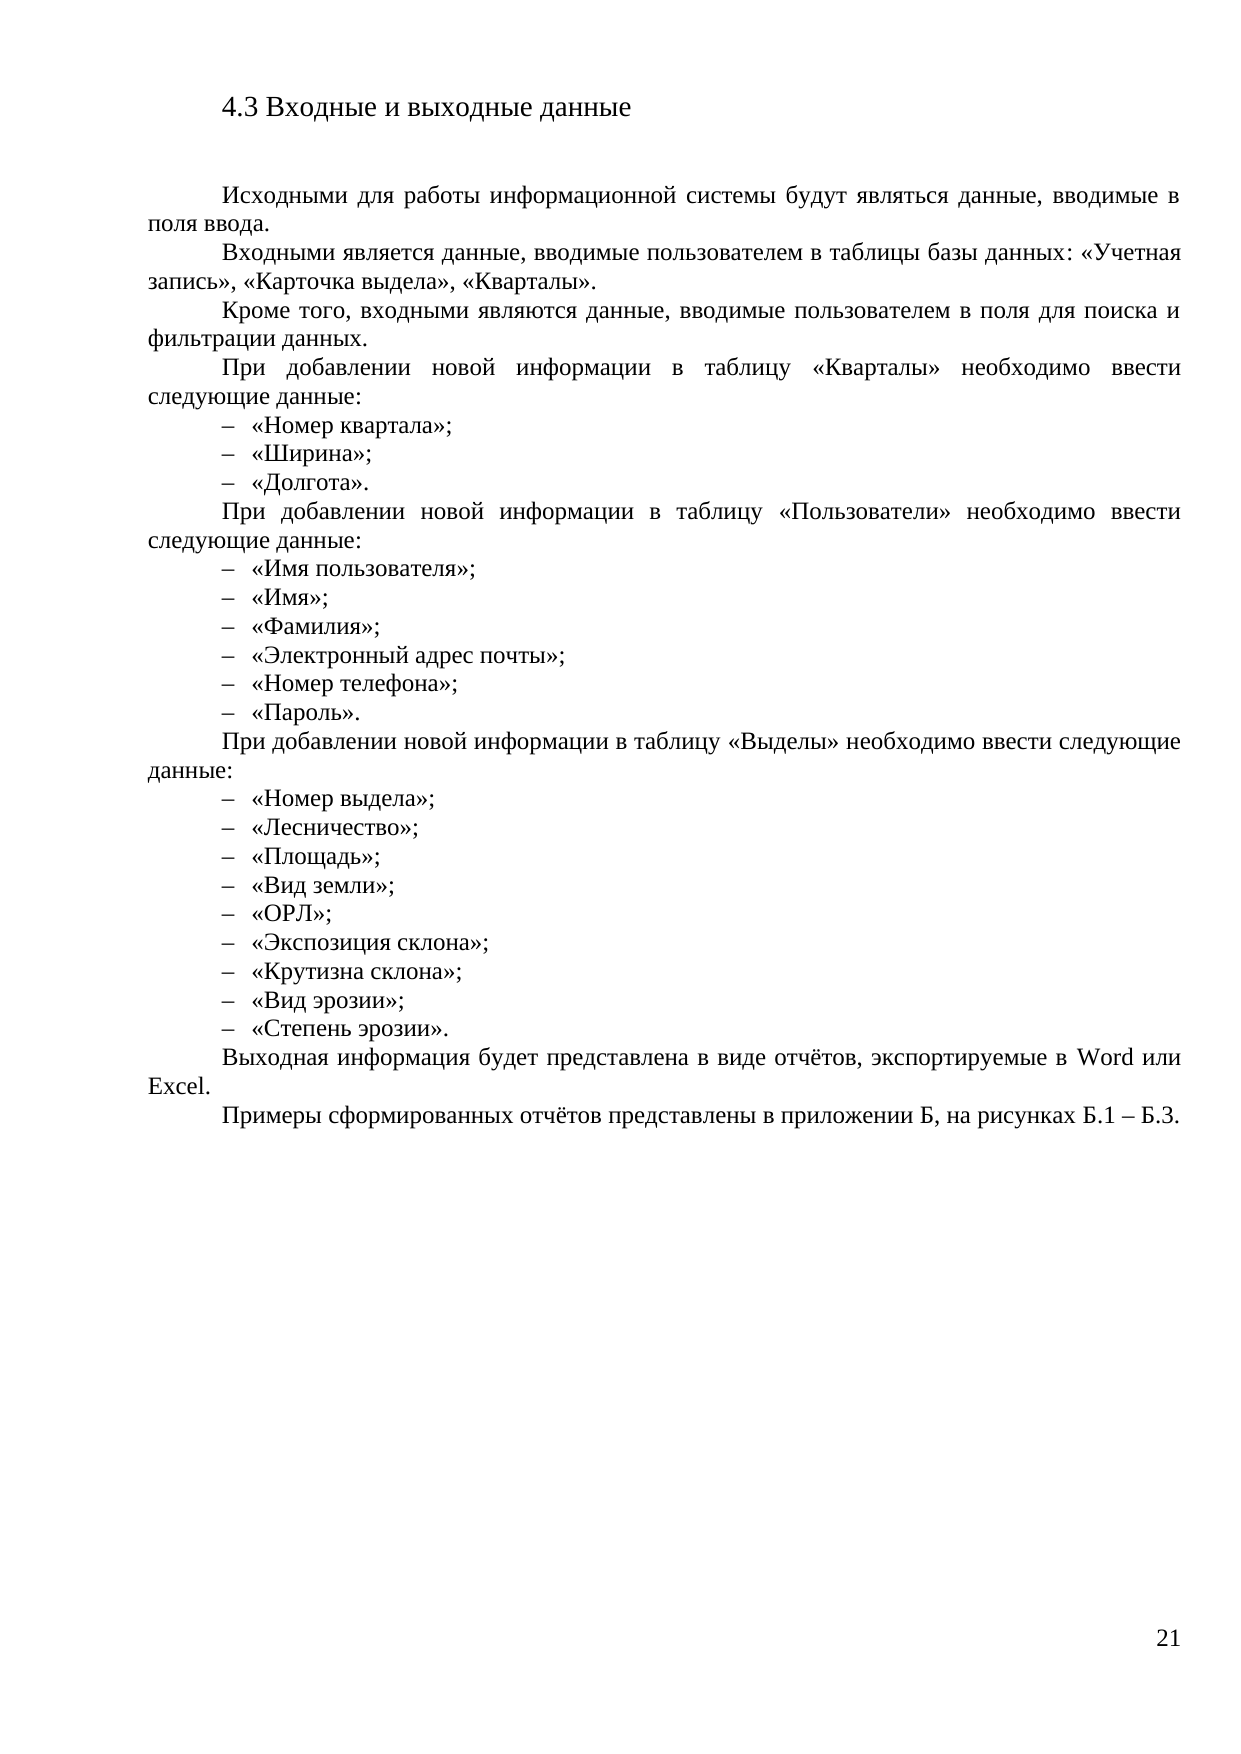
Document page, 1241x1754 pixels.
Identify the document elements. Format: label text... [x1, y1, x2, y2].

list «Степень эрозии». [222, 1013, 1181, 1042]
list «Площадь»; [222, 841, 1181, 870]
list «Вид земли»; [222, 870, 1181, 898]
list «Номер телефона»; [222, 668, 1181, 697]
list «Имя»; [222, 582, 1181, 611]
text Кроме того, входными являются данные, вводимые пользователем в поля для поиска и фильтрации данных. [148, 295, 1181, 352]
text При добавлении новой информации в таблицу «Выделы» необходимо ввести следующие данные: [148, 726, 1181, 783]
text Выходная информация будет представлена в виде отчётов, экспортируемые в Word или Excel. [148, 1042, 1181, 1100]
text При добавлении новой информации в таблицу «Кварталы» необходимо ввести следующие данные: [148, 352, 1181, 410]
list «Номер квартала»; [222, 410, 1181, 438]
list «Вид эрозии»; [222, 985, 1181, 1013]
list «Ширина»; [222, 438, 1181, 467]
list «Фамилия»; [222, 611, 1181, 640]
list «Крутизна склона»; [222, 956, 1181, 985]
list «Электронный адрес почты»; [222, 640, 1181, 668]
text Примеры сформированных отчётов представлены в приложении Б, на рисунках Б.1 – Б.3. [148, 1100, 1181, 1128]
text 4.3 Входные и выходные данные [148, 89, 1181, 122]
list «Долгота». [222, 467, 1181, 496]
text Входными является данные, вводимые пользователем в таблицы базы данных: «Учетная запись», «Карточка выдела», «Кварталы». [148, 237, 1181, 295]
list «Экспозиция склона»; [222, 927, 1181, 956]
list «Пароль». [222, 697, 1181, 726]
list «Имя пользователя»; [222, 553, 1181, 582]
list «Номер выдела»; [222, 783, 1181, 812]
list «ОРЛ»; [222, 898, 1181, 927]
text При добавлении новой информации в таблицу «Пользователи» необходимо ввести следующие данные: [148, 496, 1181, 553]
text Исходными для работы информационной системы будут являться данные, вводимые в поля ввода. [148, 180, 1181, 237]
list «Лесничество»; [222, 812, 1181, 841]
